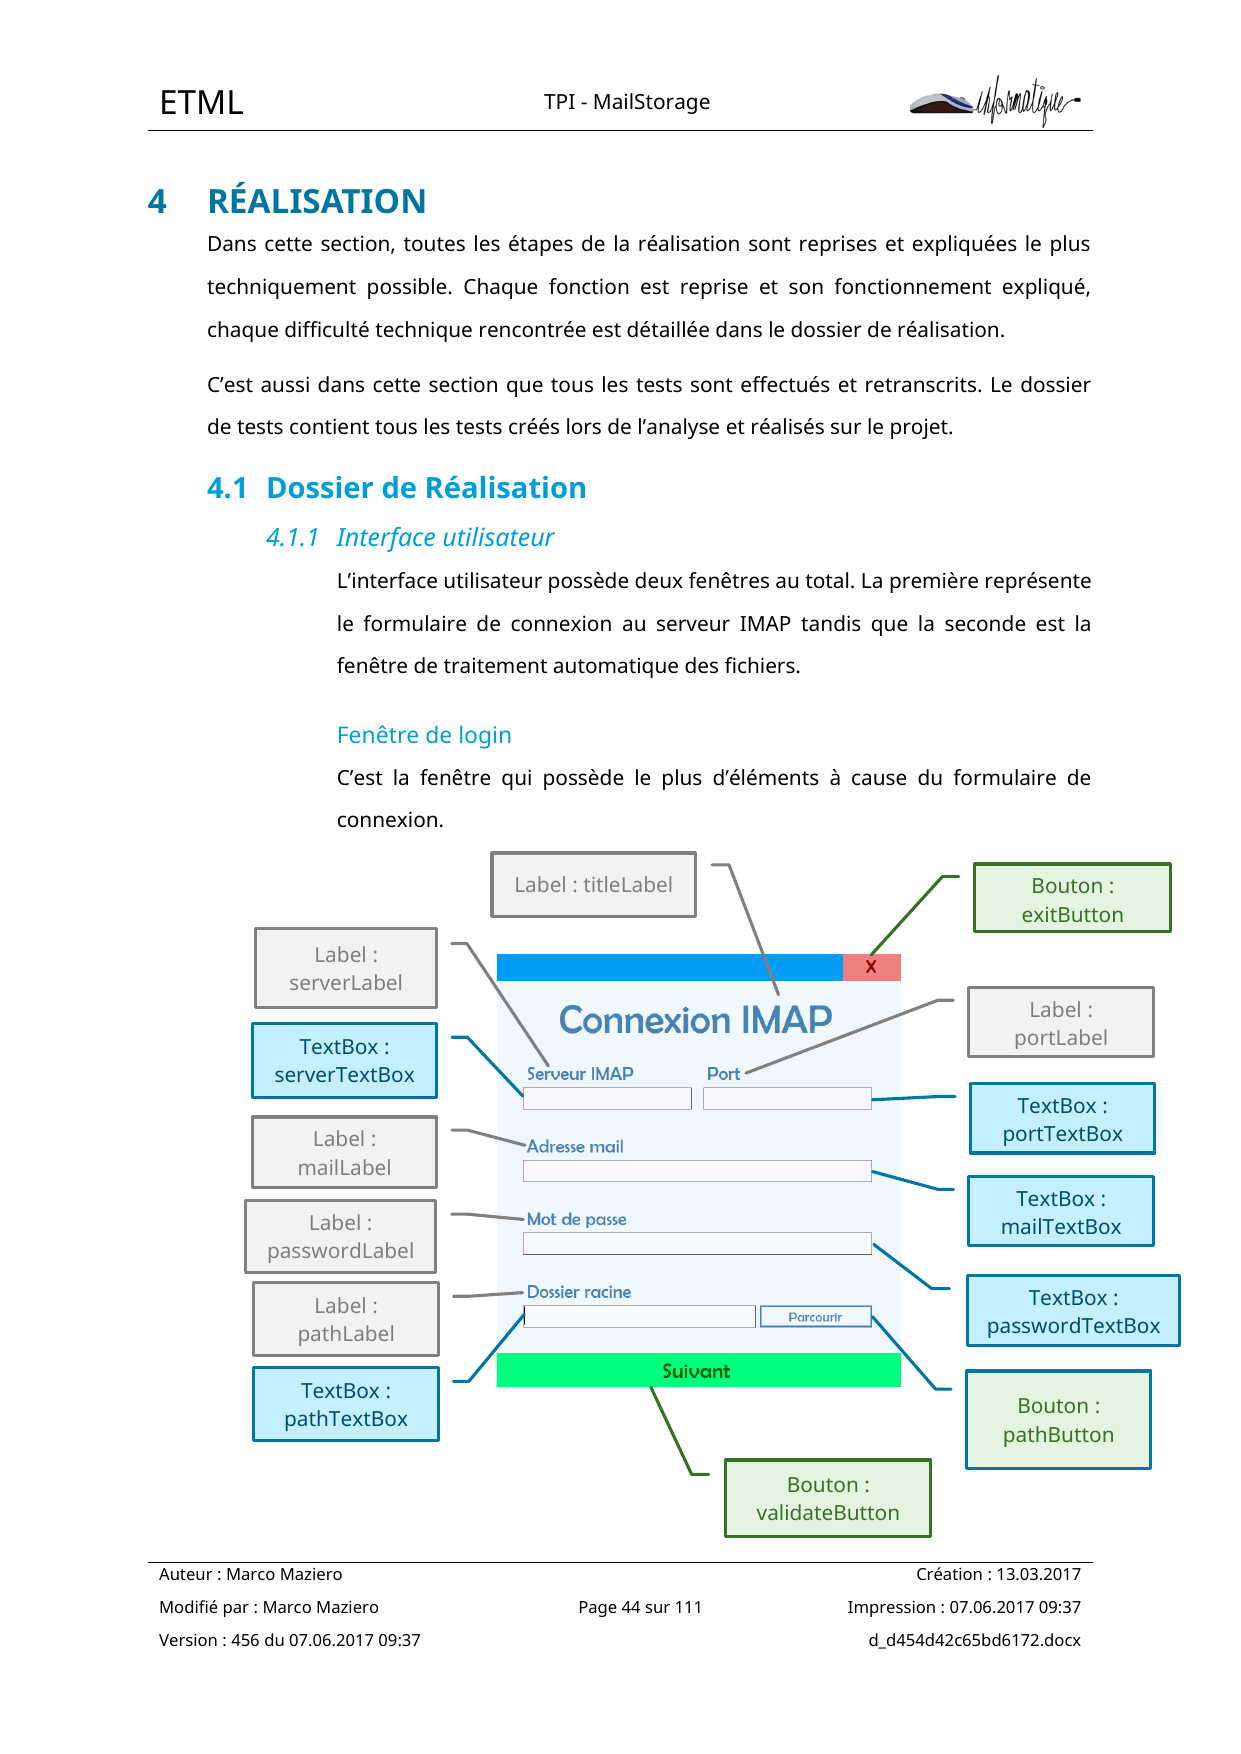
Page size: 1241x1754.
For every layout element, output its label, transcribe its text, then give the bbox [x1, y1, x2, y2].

subtitle Fenêtre de login [337, 719, 1092, 750]
text L’interface utilisateur possède deux fenêtres au total. La première représente le formulaire de connexion au serveur IMAP tandis que la seconde est la fenêtre de traitement automatique des fichiers. [337, 566, 1092, 680]
subtitle Réalisation [148, 178, 1092, 223]
text Dans cette section, toutes les étapes de la réalisation sont reprises et expliquées le plus techniquement possible. Chaque fonction est reprise et son fonctionnement expliqué, chaque difficulté technique rencontrée est détaillée dans le dossier de réalisation. [207, 229, 1092, 343]
subtitle Dossier de Réalisation [207, 468, 1092, 507]
text C’est aussi dans cette section que tous les tests sont effectués et retranscrits. Le dossier de tests contient tous les tests créés lors de l’analyse et réalisés sur le projet. [207, 370, 1092, 441]
picture [496, 954, 901, 1387]
picture [909, 75, 1082, 128]
text C’est la fenêtre qui possède le plus d’éléments à cause du formulaire de connexion. [337, 763, 1092, 834]
subtitle Interface utilisateur [266, 520, 1092, 554]
